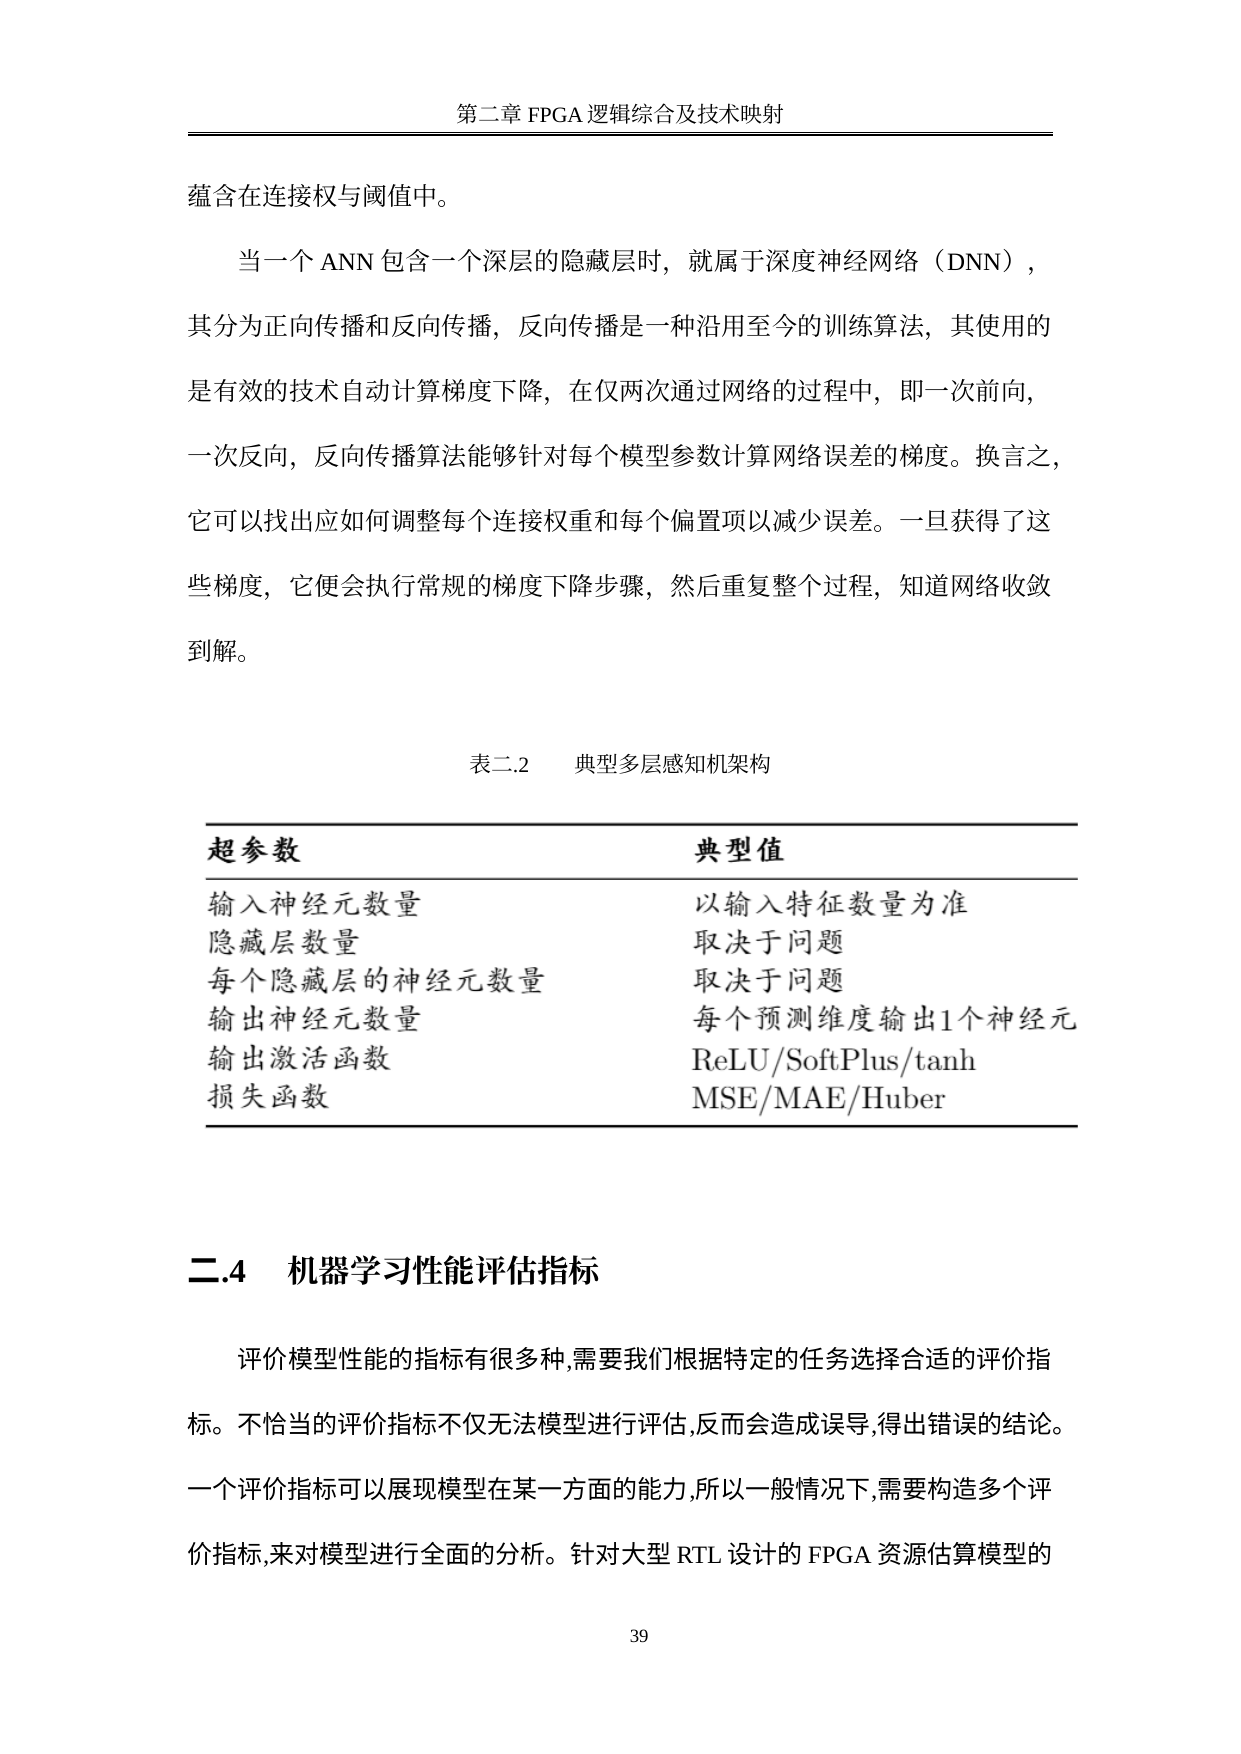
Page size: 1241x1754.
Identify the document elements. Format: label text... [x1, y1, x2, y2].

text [187, 1325, 1053, 1585]
text 当一个ANN包含一个深层的隐藏层时，就属于深度神经网络（DNN），其分为正向传播和反向传播，反向传播是一种沿用至今的训练算法，其使用的是有效的技术自动计算梯度下降，在仅两次通过网络的过程中，即一次前向，一次反向，反向传播算法能够针对每个模型参数计算网络误差的梯度。换言之，它可以找出应如何调整每个连接权重和每个偏置项以减少误差。一旦获得了这些梯度，它便会执行常规的梯度下降步骤，然后重复整个过程，知道网络收敛到解。 [187, 227, 1053, 682]
text 典型多层感知机架构 [187, 747, 1053, 779]
picture [187, 807, 1103, 1143]
subtitle 机器学习性能评估指标 [187, 1235, 1053, 1300]
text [187, 162, 1053, 227]
